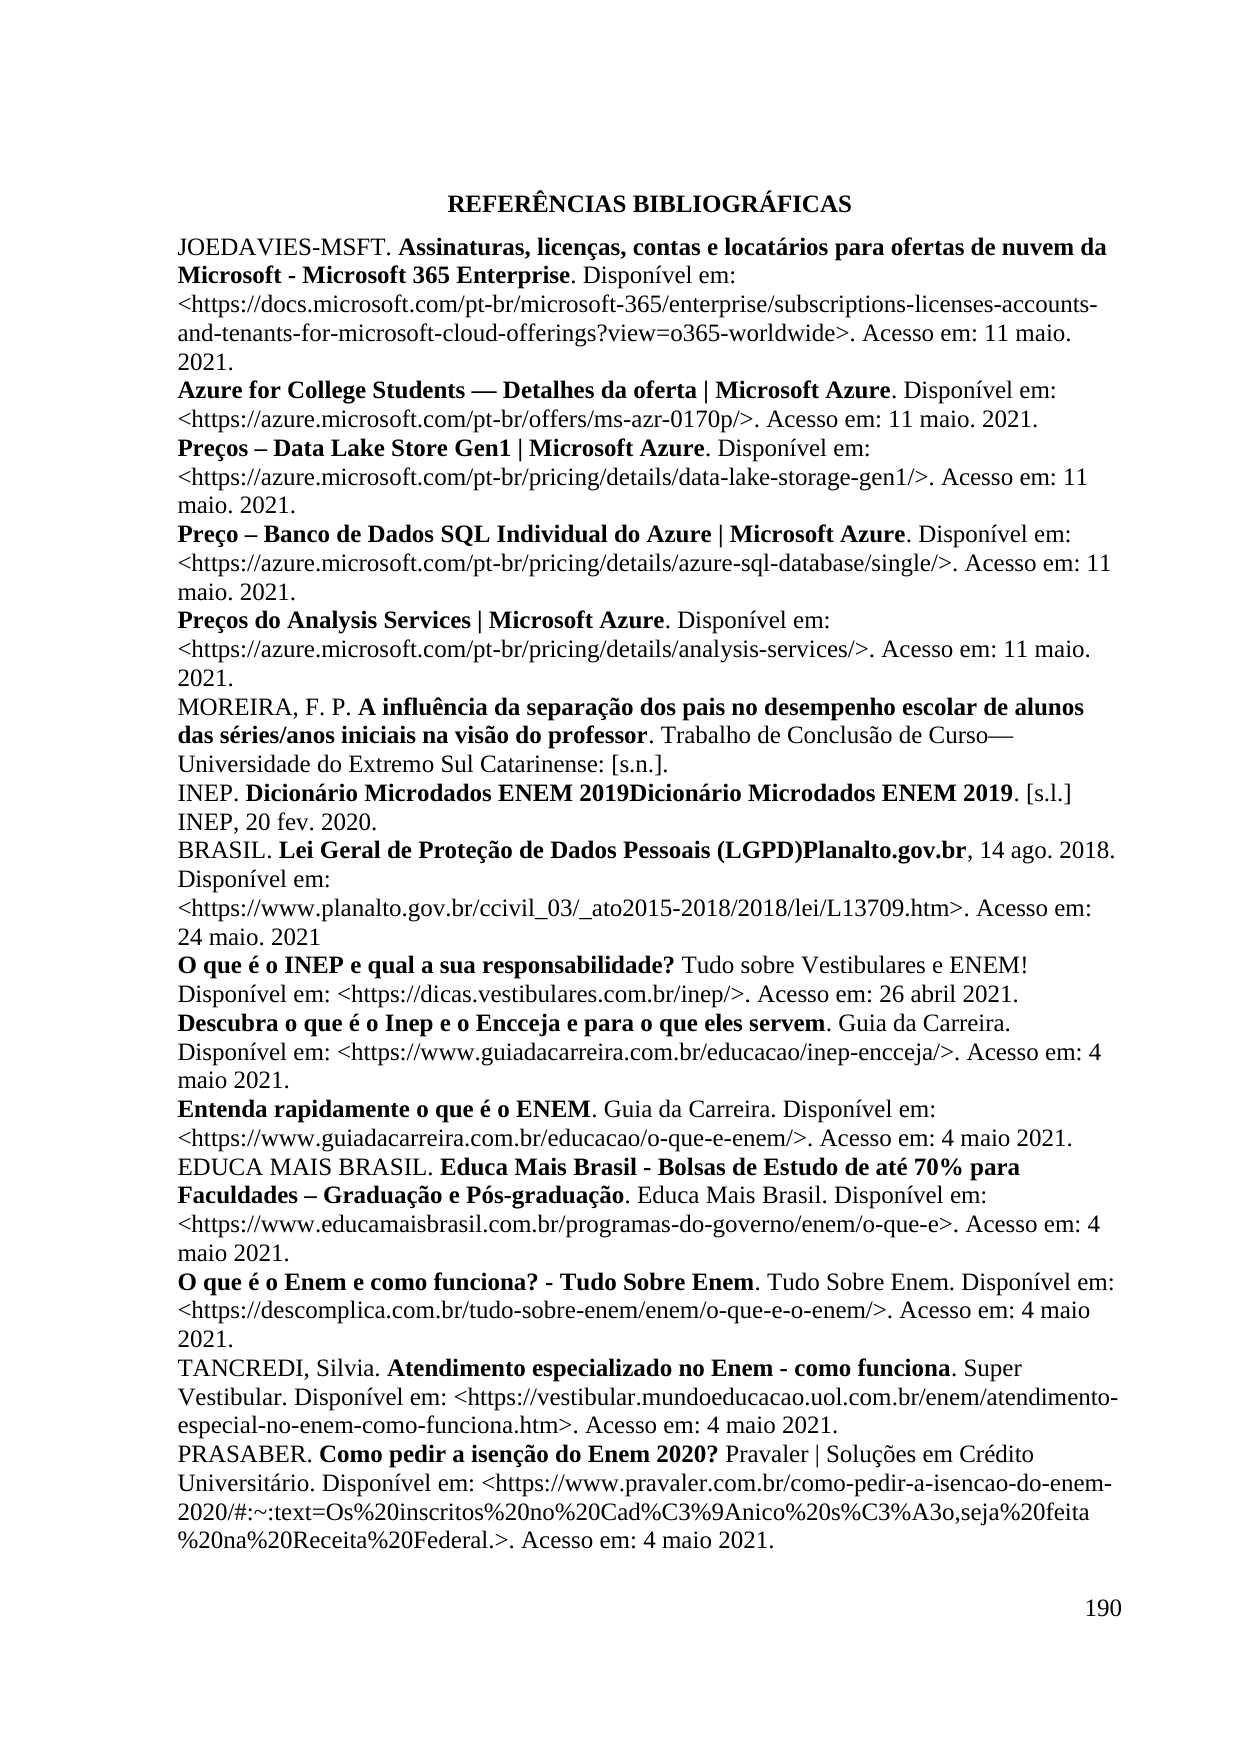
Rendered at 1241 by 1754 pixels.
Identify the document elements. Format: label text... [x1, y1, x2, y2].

text O que é o Enem e como funciona? - Tudo Sobre Enem. Tudo Sobre Enem. Disponível em: <https://descomplica.com.br/tudo-sobre-enem/enem/o-que-e-o-enem/>. Acesso em: 4 maio 2021. [177, 1267, 1122, 1353]
text PRASABER. Como pedir a isenção do Enem 2020? Pravaler | Soluções em Crédito Universitário. Disponível em: <https://www.pravaler.com.br/como-pedir-a-isencao-do-enem-2020/#:~:text=Os%20inscritos%20no%20Cad%C3%9Anico%20s%C3%A3o,seja%20feita%20na%20Receita%20Federal.>. Acesso em: 4 maio 2021. [177, 1439, 1122, 1554]
text MOREIRA, F. P. A influência da separação dos pais no desempenho escolar de alunos das séries/anos iniciais na visão do professor. Trabalho de Conclusão de Curso—Universidade do Extremo Sul Catarinense: [s.n.]. [177, 692, 1122, 778]
text REFERÊNCIAS BIBLIOGRÁFICAS [177, 189, 1122, 217]
text Azure for College Students — Detalhes da oferta | Microsoft Azure. Disponível em: <https://azure.microsoft.com/pt-br/offers/ms-azr-0170p/>. Acesso em: 11 maio. 2021. [177, 376, 1122, 433]
text EDUCA MAIS BRASIL. Educa Mais Brasil - Bolsas de Estudo de até 70% para Faculdades – Graduação e Pós-graduação. Educa Mais Brasil. Disponível em: <https://www.educamaisbrasil.com.br/programas-do-governo/enem/o-que-e>. Acesso em: 4 maio 2021. [177, 1152, 1122, 1267]
text O que é o INEP e qual a sua responsabilidade? Tudo sobre Vestibulares e ENEM! Disponível em: <https://dicas.vestibulares.com.br/inep/>. Acesso em: 26 abril 2021. [177, 951, 1122, 1008]
text INEP. Dicionário Microdados ENEM 2019Dicionário Microdados ENEM 2019. [s.l.] INEP, 20 fev. 2020. [177, 778, 1122, 836]
text Preços do Analysis Services | Microsoft Azure. Disponível em: <https://azure.microsoft.com/pt-br/pricing/details/analysis-services/>. Acesso em: 11 maio. 2021. [177, 606, 1122, 692]
text JOEDAVIES-MSFT. Assinaturas, licenças, contas e locatários para ofertas de nuvem da Microsoft - Microsoft 365 Enterprise. Disponível em: <https://docs.microsoft.com/pt-br/microsoft-365/enterprise/subscriptions-licenses-accounts-and-tenants-for-microsoft-cloud-offerings?view=o365-worldwide>. Acesso em: 11 maio. 2021. [177, 232, 1122, 376]
text BRASIL. Lei Geral de Proteção de Dados Pessoais (LGPD)Planalto.gov.br, 14 ago. 2018. Disponível em: <https://www.planalto.gov.br/ccivil_03/_ato2015-2018/2018/lei/L13709.htm>. Acesso em: 24 maio. 2021 [177, 836, 1122, 951]
text Preço – Banco de Dados SQL Individual do Azure | Microsoft Azure. Disponível em: <https://azure.microsoft.com/pt-br/pricing/details/azure-sql-database/single/>. Acesso em: 11 maio. 2021. [177, 519, 1122, 606]
text Entenda rapidamente o que é o ENEM. Guia da Carreira. Disponível em: <https://www.guiadacarreira.com.br/educacao/o-que-e-enem/>. Acesso em: 4 maio 2021. [177, 1094, 1122, 1152]
text Preços – Data Lake Store Gen1 | Microsoft Azure. Disponível em: <https://azure.microsoft.com/pt-br/pricing/details/data-lake-storage-gen1/>. Acesso em: 11 maio. 2021. [177, 433, 1122, 519]
text TANCREDI, Silvia. Atendimento especializado no Enem - como funciona. Super Vestibular. Disponível em: <https://vestibular.mundoeducacao.uol.com.br/enem/atendimento-especial-no-enem-como-funciona.htm>. Acesso em: 4 maio 2021. [177, 1353, 1122, 1439]
text Descubra o que é o Inep e o Encceja e para o que eles servem. Guia da Carreira. Disponível em: <https://www.guiadacarreira.com.br/educacao/inep-encceja/>. Acesso em: 4 maio 2021. [177, 1008, 1122, 1094]
